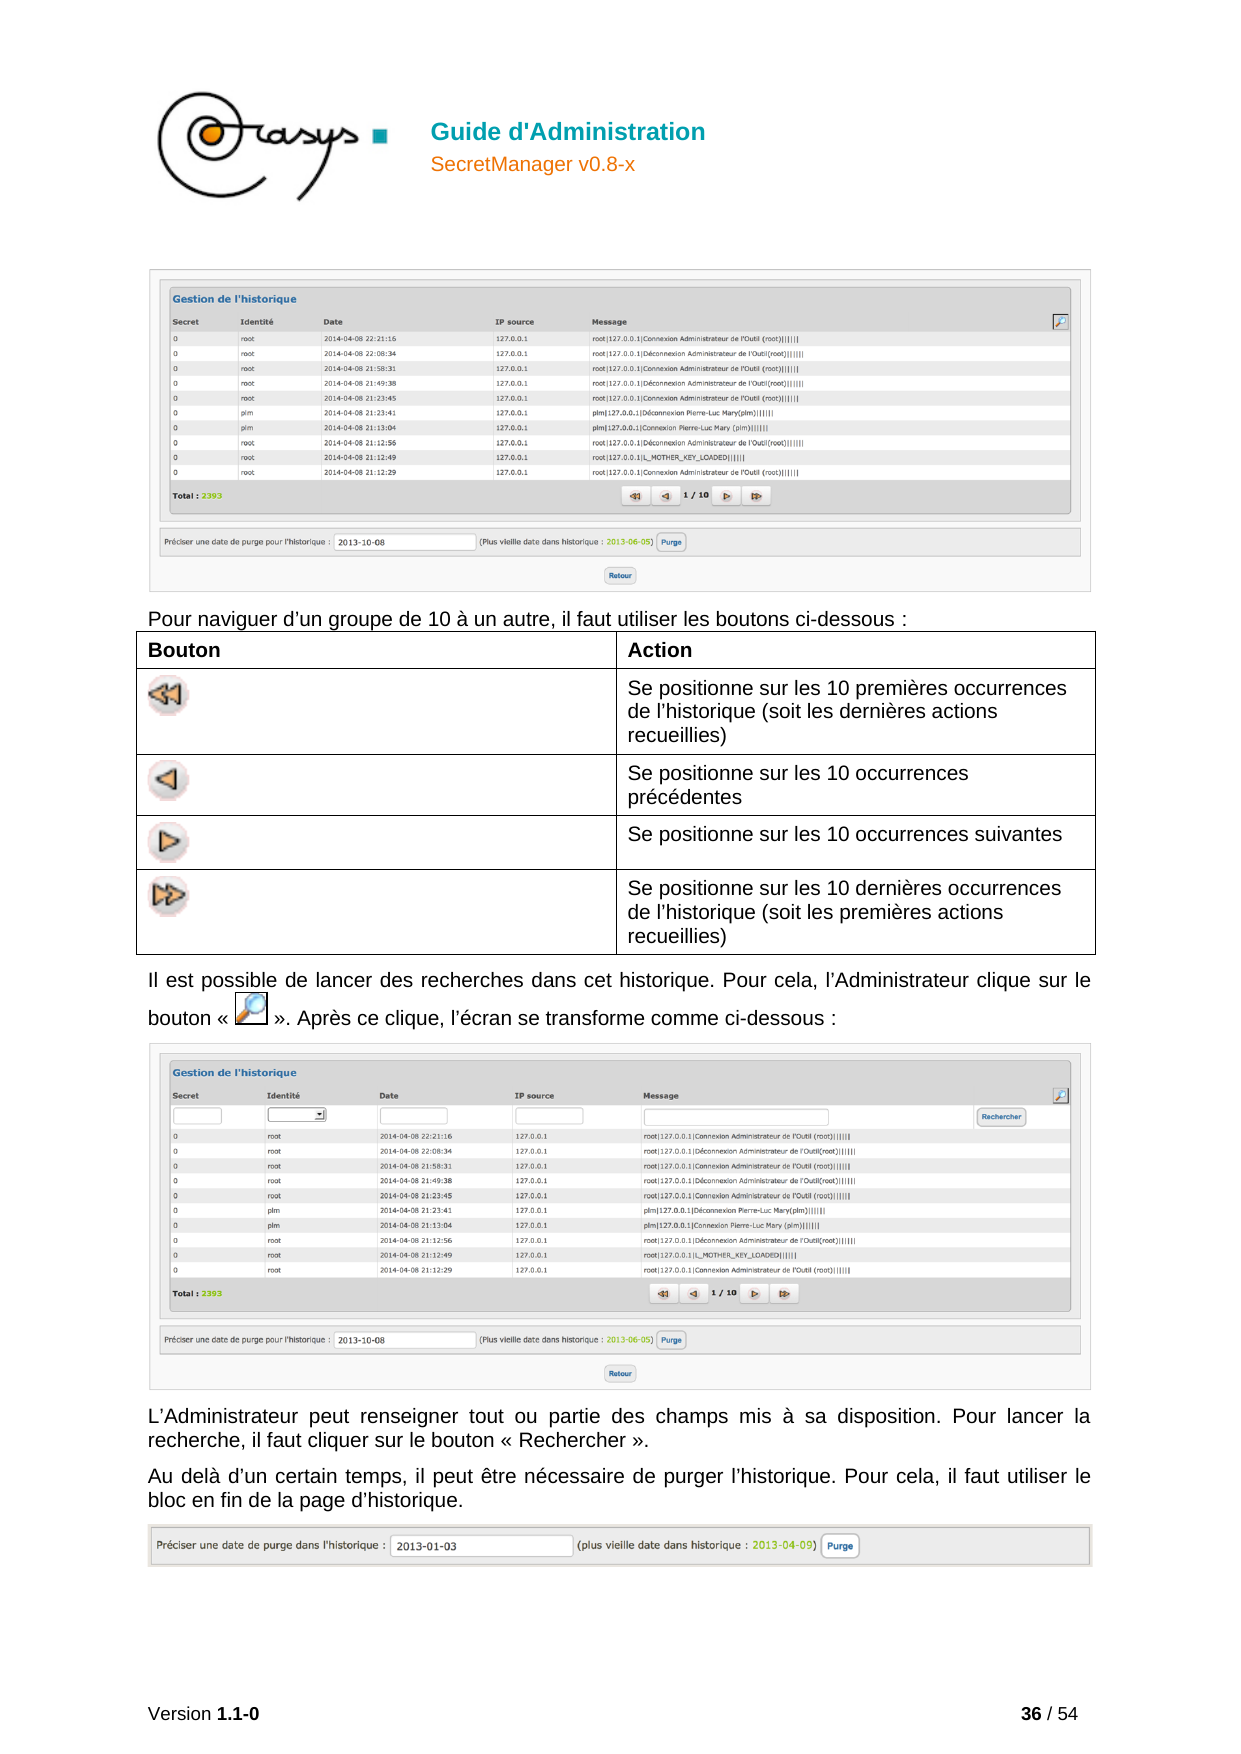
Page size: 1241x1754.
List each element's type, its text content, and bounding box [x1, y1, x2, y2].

text Au delà d’un certain temps, il peut être nécessaire de purger l’historique. Pour cela, il faut utiliser le bloc en fin de la page d’historique. [148, 1464, 1092, 1512]
table_cell Se positionne sur les 10 occurrences précédentes [617, 755, 1095, 815]
table_cell [137, 870, 616, 954]
picture [147, 80, 408, 220]
text L’Administrateur peut renseigner tout ou partie des champs mis à sa disposition. Pour lancer la recherche, il faut cliquer sur le bouton « Rechercher ». [148, 1404, 1092, 1452]
picture [147, 675, 190, 716]
text Il est possible de lancer des recherches dans cet historique. Pour cela, l’Administrateur clique sur le bouton « ». Après ce clique, l’écran se transforme comme ci-dessous : [148, 968, 1092, 1029]
picture [147, 268, 1093, 594]
picture [147, 760, 190, 801]
table_cell Se positionne sur les 10 occurrences suivantes [617, 816, 1095, 869]
picture [147, 1524, 1093, 1567]
picture [147, 876, 190, 917]
table_cell Se positionne sur les 10 premières occurrences de l’historique (soit les dernières actions recueillies) [617, 669, 1095, 753]
table_cell Se positionne sur les 10 dernières occurrences de l’historique (soit les premières actions recueillies) [617, 870, 1095, 954]
picture [147, 1041, 1093, 1392]
table_cell [137, 669, 616, 753]
picture [236, 993, 266, 1023]
picture [147, 822, 190, 863]
table_header Action [617, 632, 1095, 668]
table_header Bouton [137, 632, 616, 668]
table_cell [137, 816, 616, 869]
table_cell [137, 755, 616, 815]
text Pour naviguer d’un groupe de 10 à un autre, il faut utiliser les boutons ci-dessous : [148, 607, 1092, 631]
